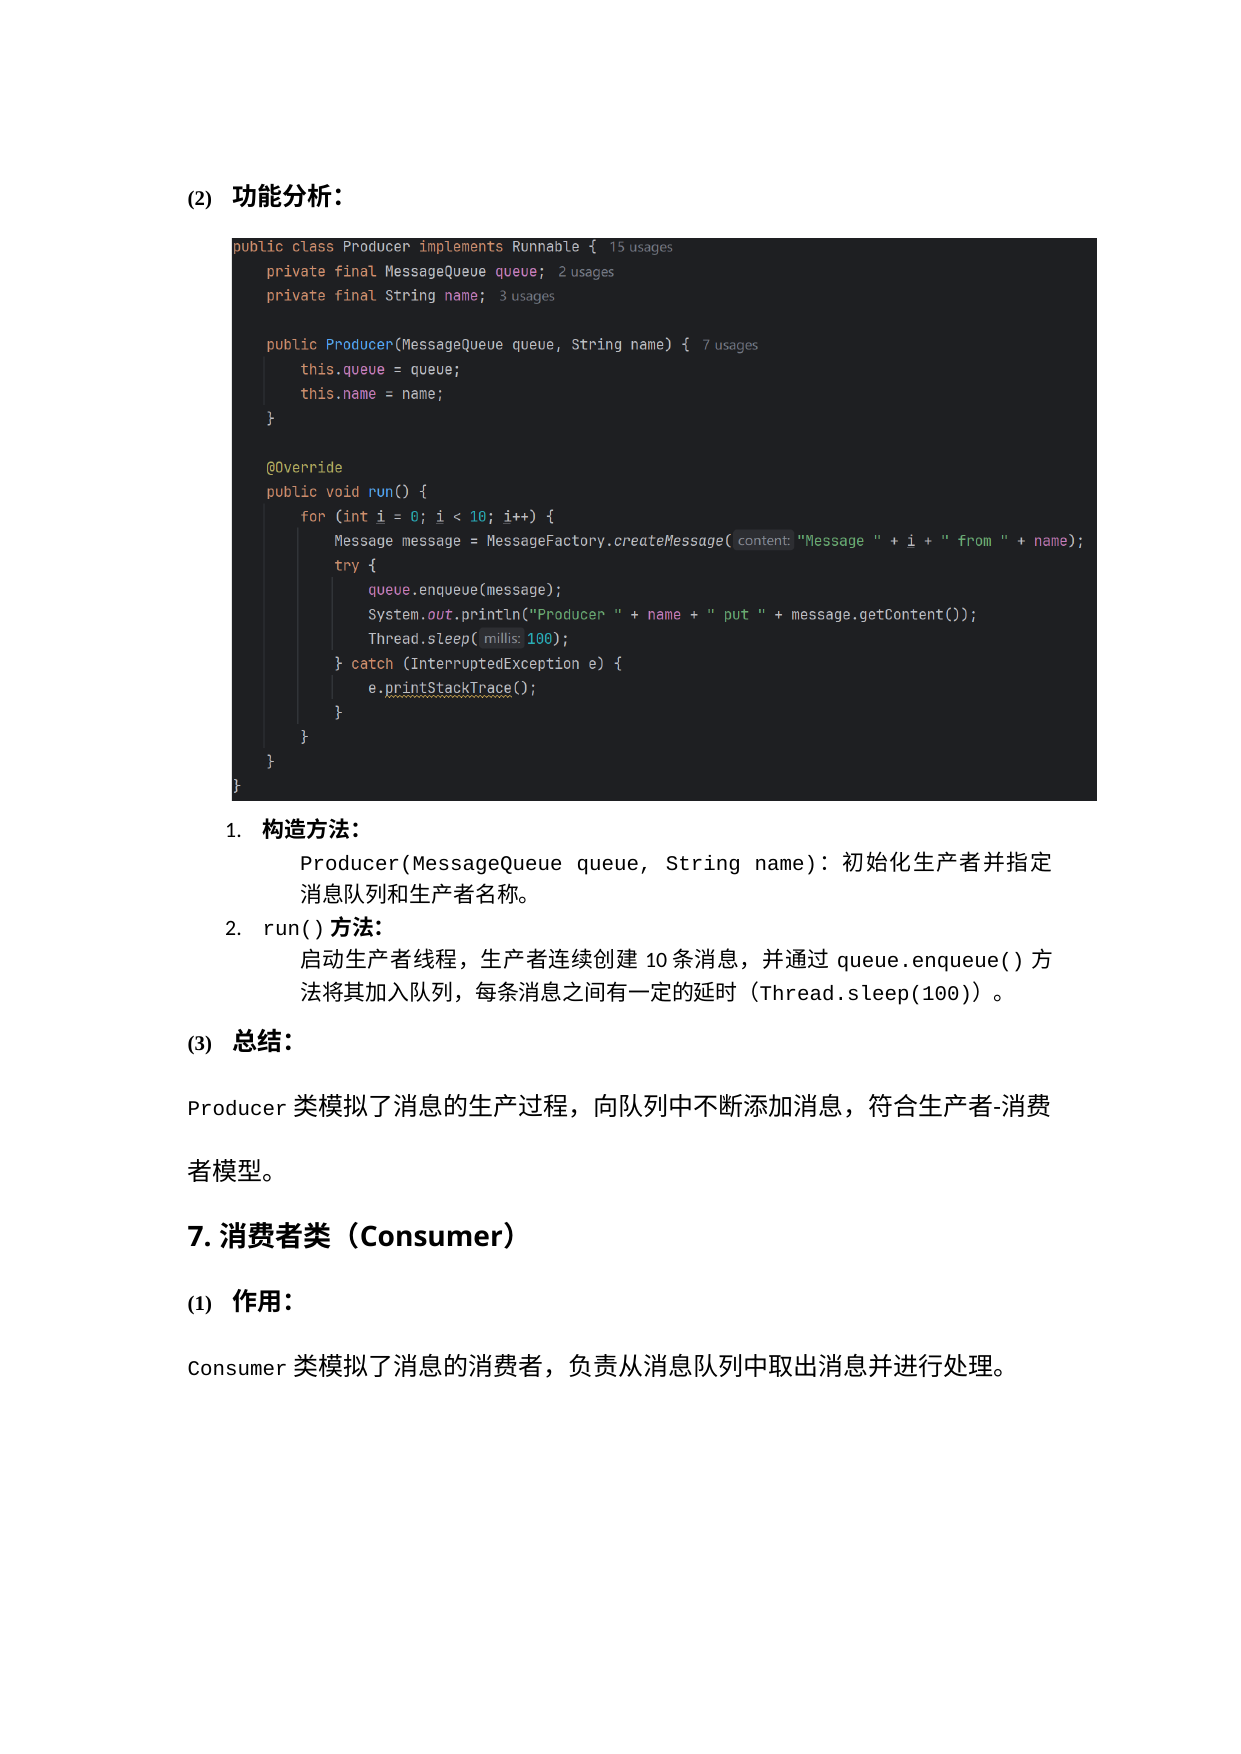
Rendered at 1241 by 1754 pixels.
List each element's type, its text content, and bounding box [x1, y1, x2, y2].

text Consumer 类模拟了消息的消费者，负责从消息队列中取出消息并进行处理。 [187, 1332, 1053, 1397]
list 启动生产者线程，生产者连续创建10条消息，并通过 queue.enqueue() 方法将其加入队列，每条消息之间有一定的延时（Thread.sleep(100)）。 [300, 942, 1053, 1007]
list 构造方法： [225, 812, 1053, 844]
text Producer 类模拟了消息的生产过程，向队列中不断添加消息，符合生产者-消费者模型。 [187, 1072, 1053, 1202]
subtitle 7. 消费者类（Consumer） [187, 1202, 1053, 1267]
list Producer(MessageQueue queue, String name)：初始化生产者并指定消息队列和生产者名称。 [300, 844, 1053, 909]
subtitle 总结： [187, 1007, 1053, 1072]
picture [231, 238, 1097, 801]
list run() 方法： [225, 909, 1053, 942]
subtitle 作用： [187, 1267, 1053, 1332]
